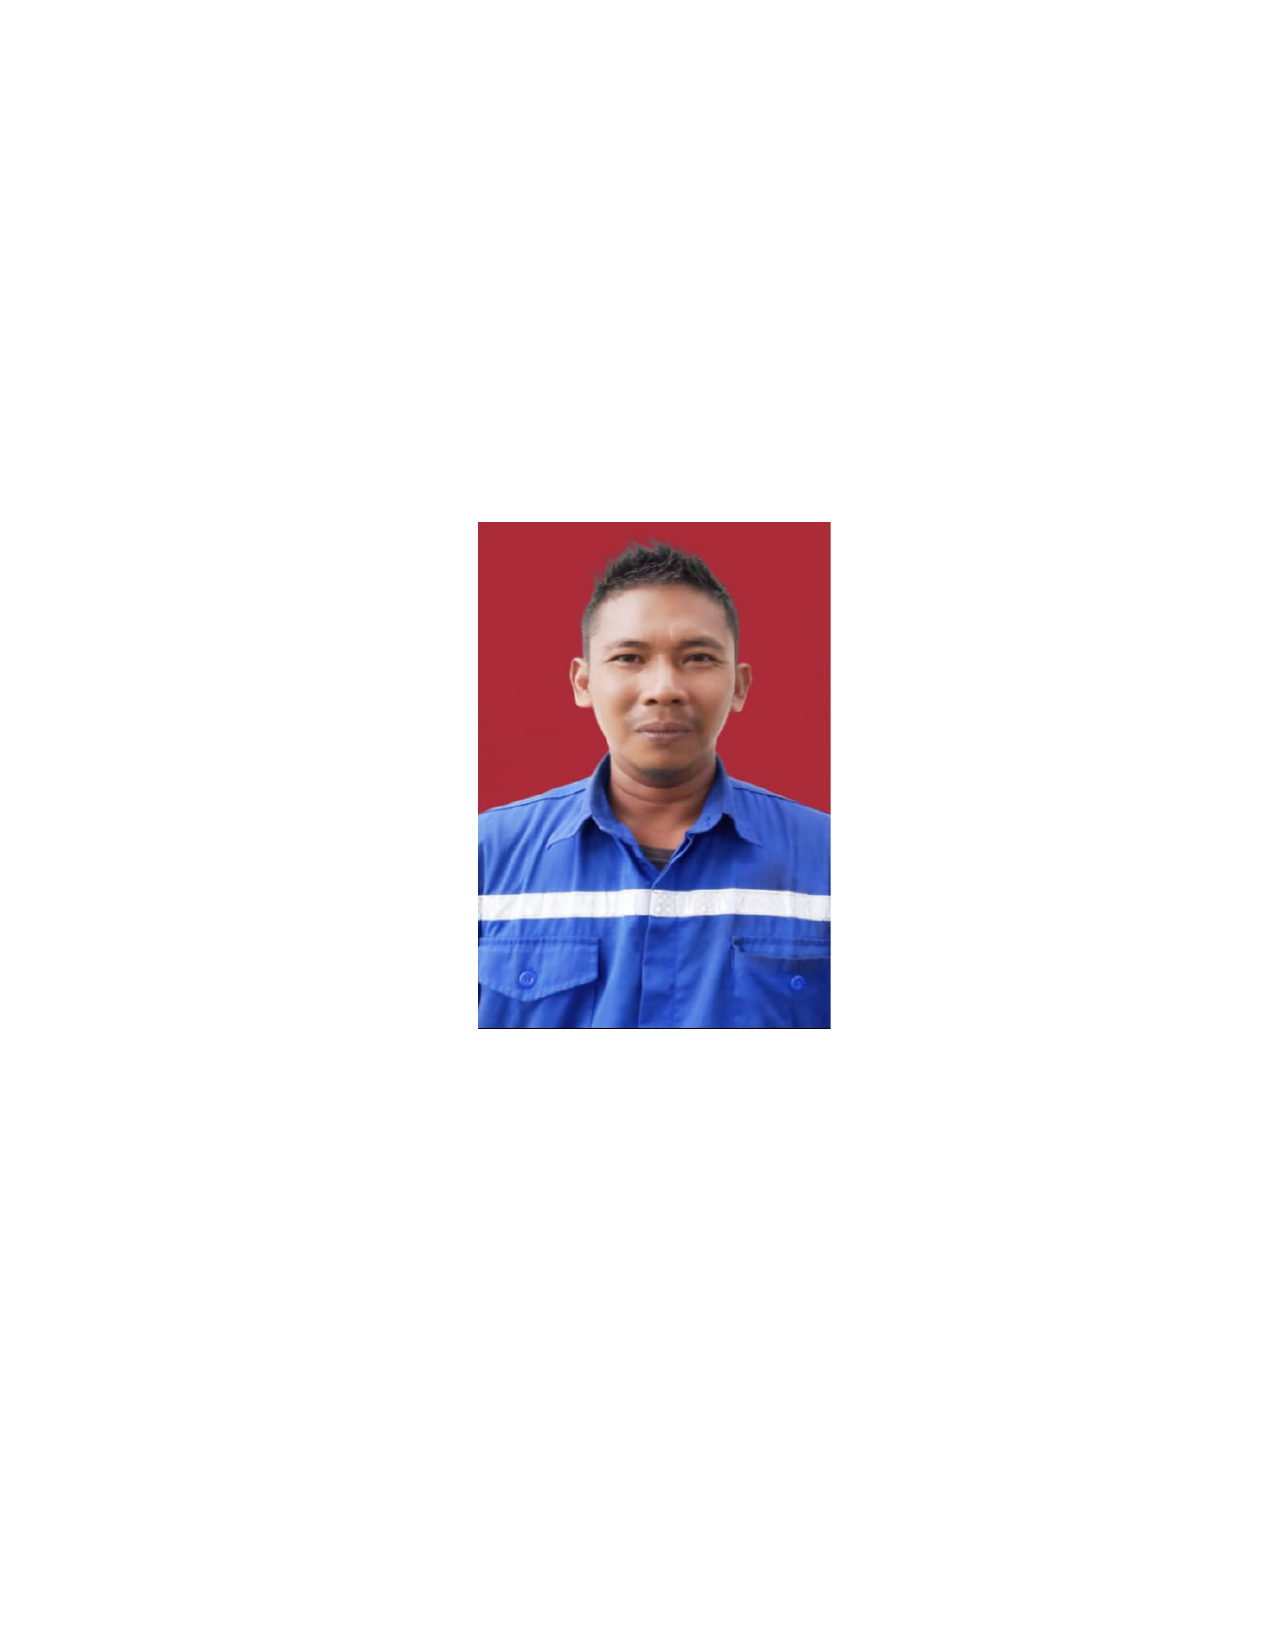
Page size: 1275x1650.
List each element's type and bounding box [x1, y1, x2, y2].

picture [478, 522, 831, 1029]
